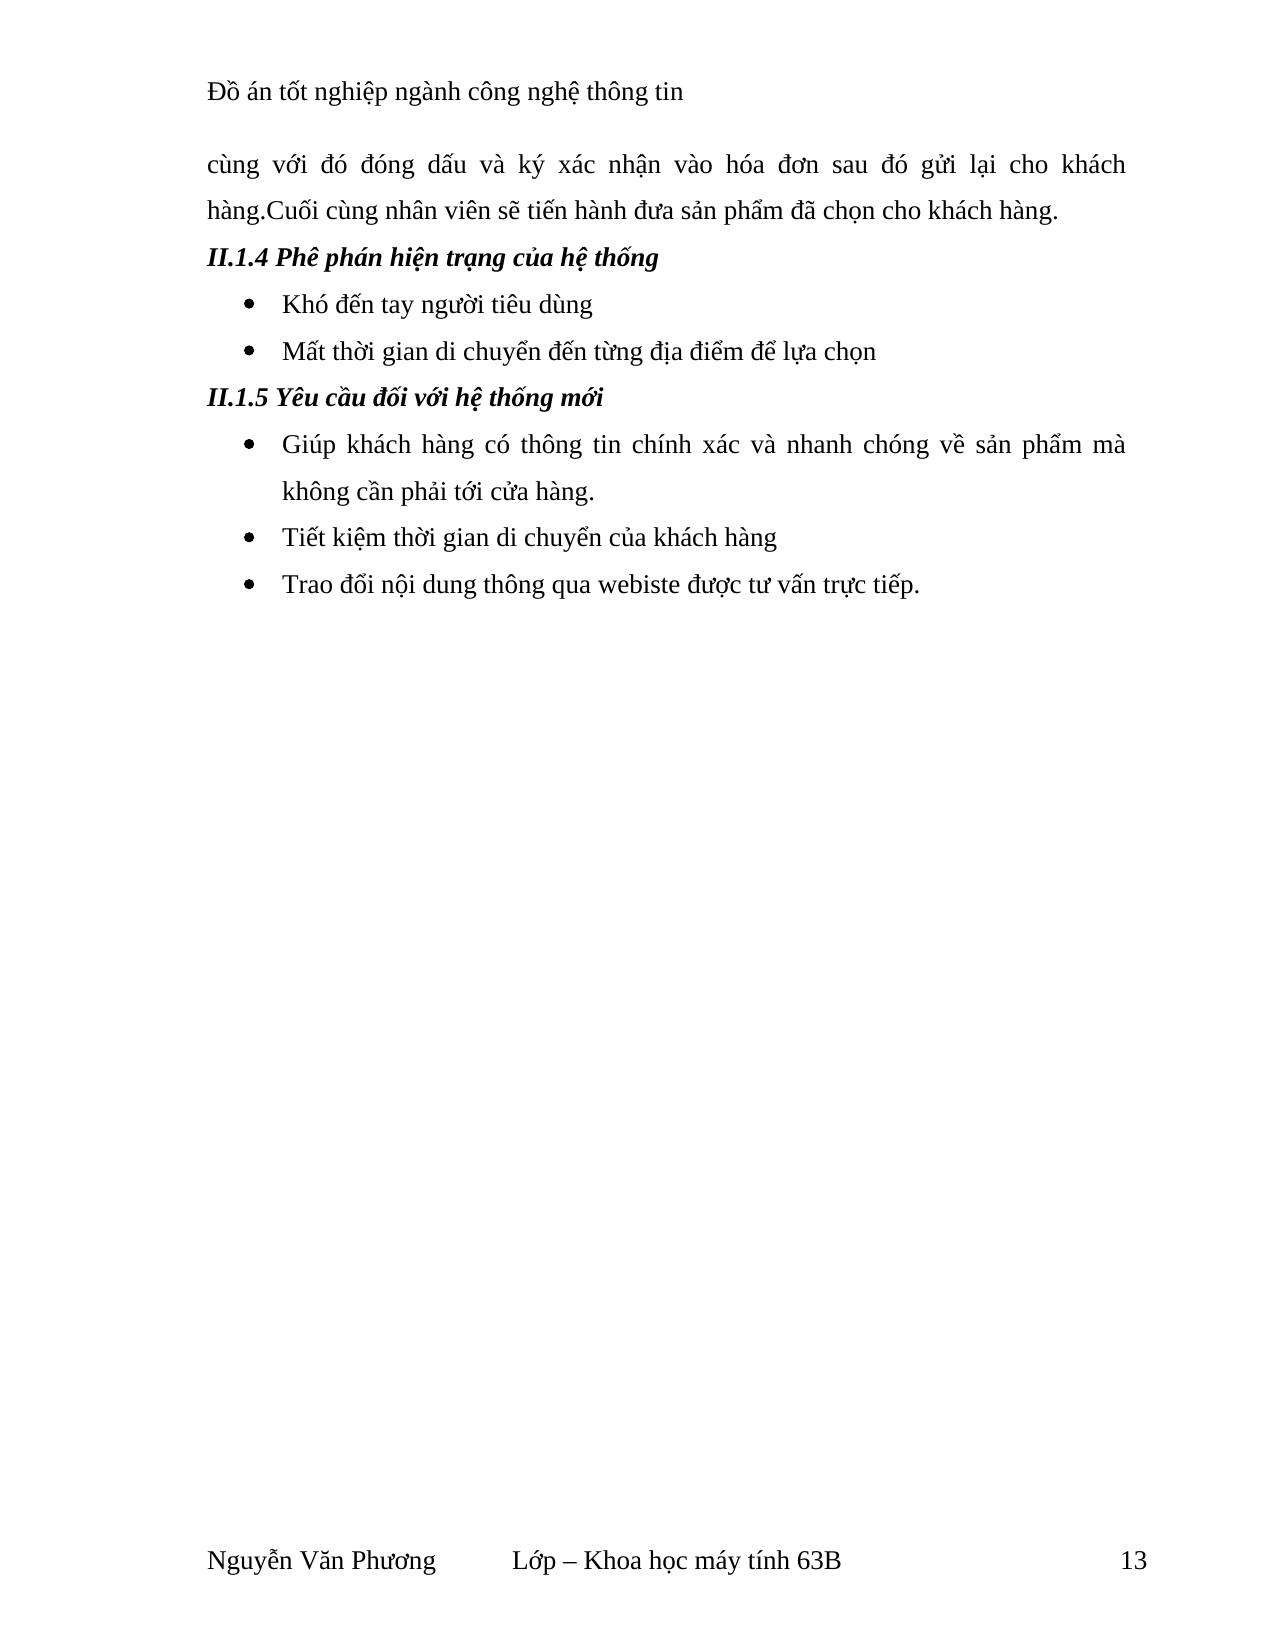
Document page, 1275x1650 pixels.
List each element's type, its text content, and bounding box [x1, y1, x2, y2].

list Khó đến tay người tiêu dùng [244, 288, 1127, 319]
list Mất thời gian di chuyển đến từng địa điểm để lựa chọn [244, 334, 1127, 366]
list Tiết kiệm thời gian di chuyển của khách hàng [244, 522, 1127, 553]
list Trao đổi nội dung thông qua webiste được tư vấn trực tiếp. [244, 568, 1127, 600]
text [207, 148, 1127, 226]
text II.1.4 Phê phán hiện trạng của hệ thống [207, 241, 1127, 272]
list Giúp khách hàng có thông tin chính xác và nhanh chóng về sản phẩm mà không cần phải tới cửa hàng. [244, 428, 1127, 506]
text II.1.5 Yêu cầu đối với hệ thống mới [207, 381, 1127, 413]
